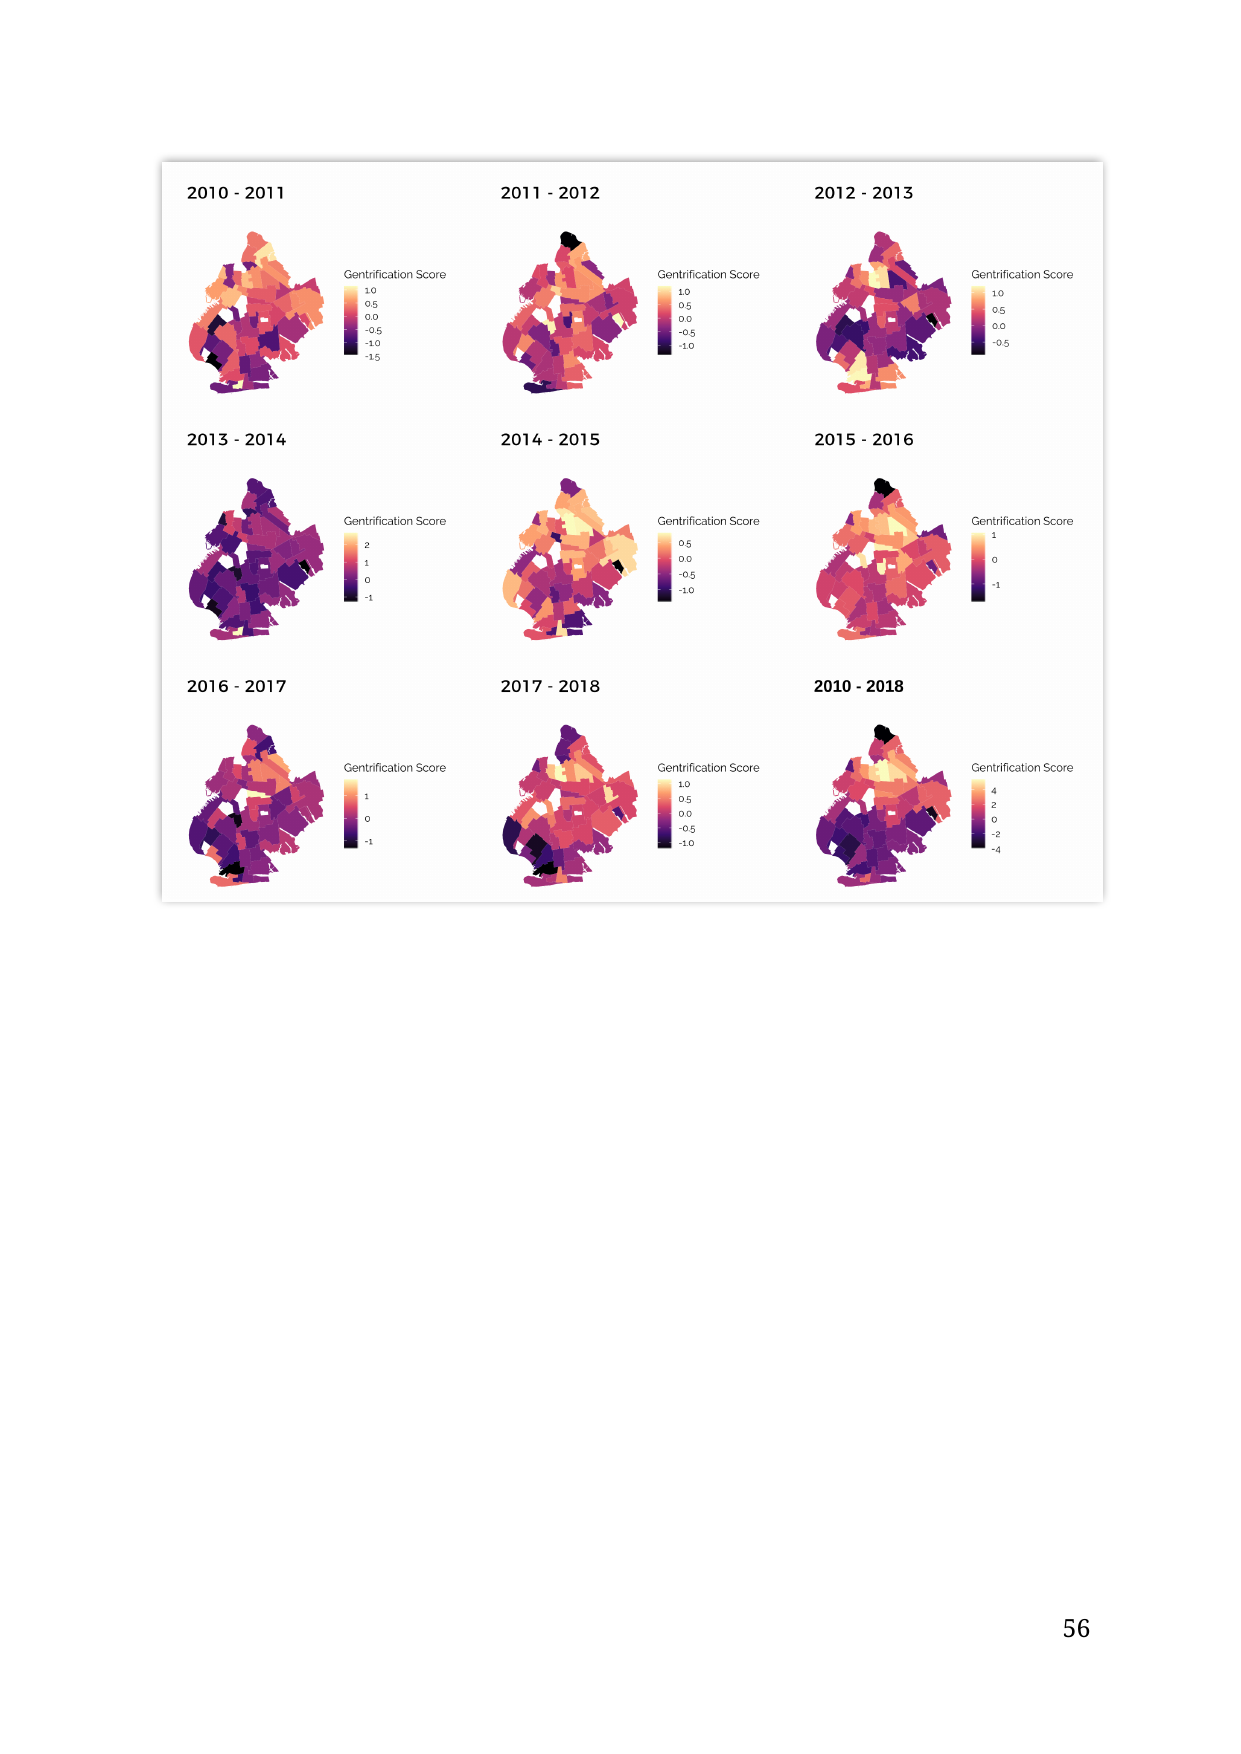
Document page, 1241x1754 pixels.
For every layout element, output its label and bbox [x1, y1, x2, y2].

picture [162, 162, 1103, 902]
